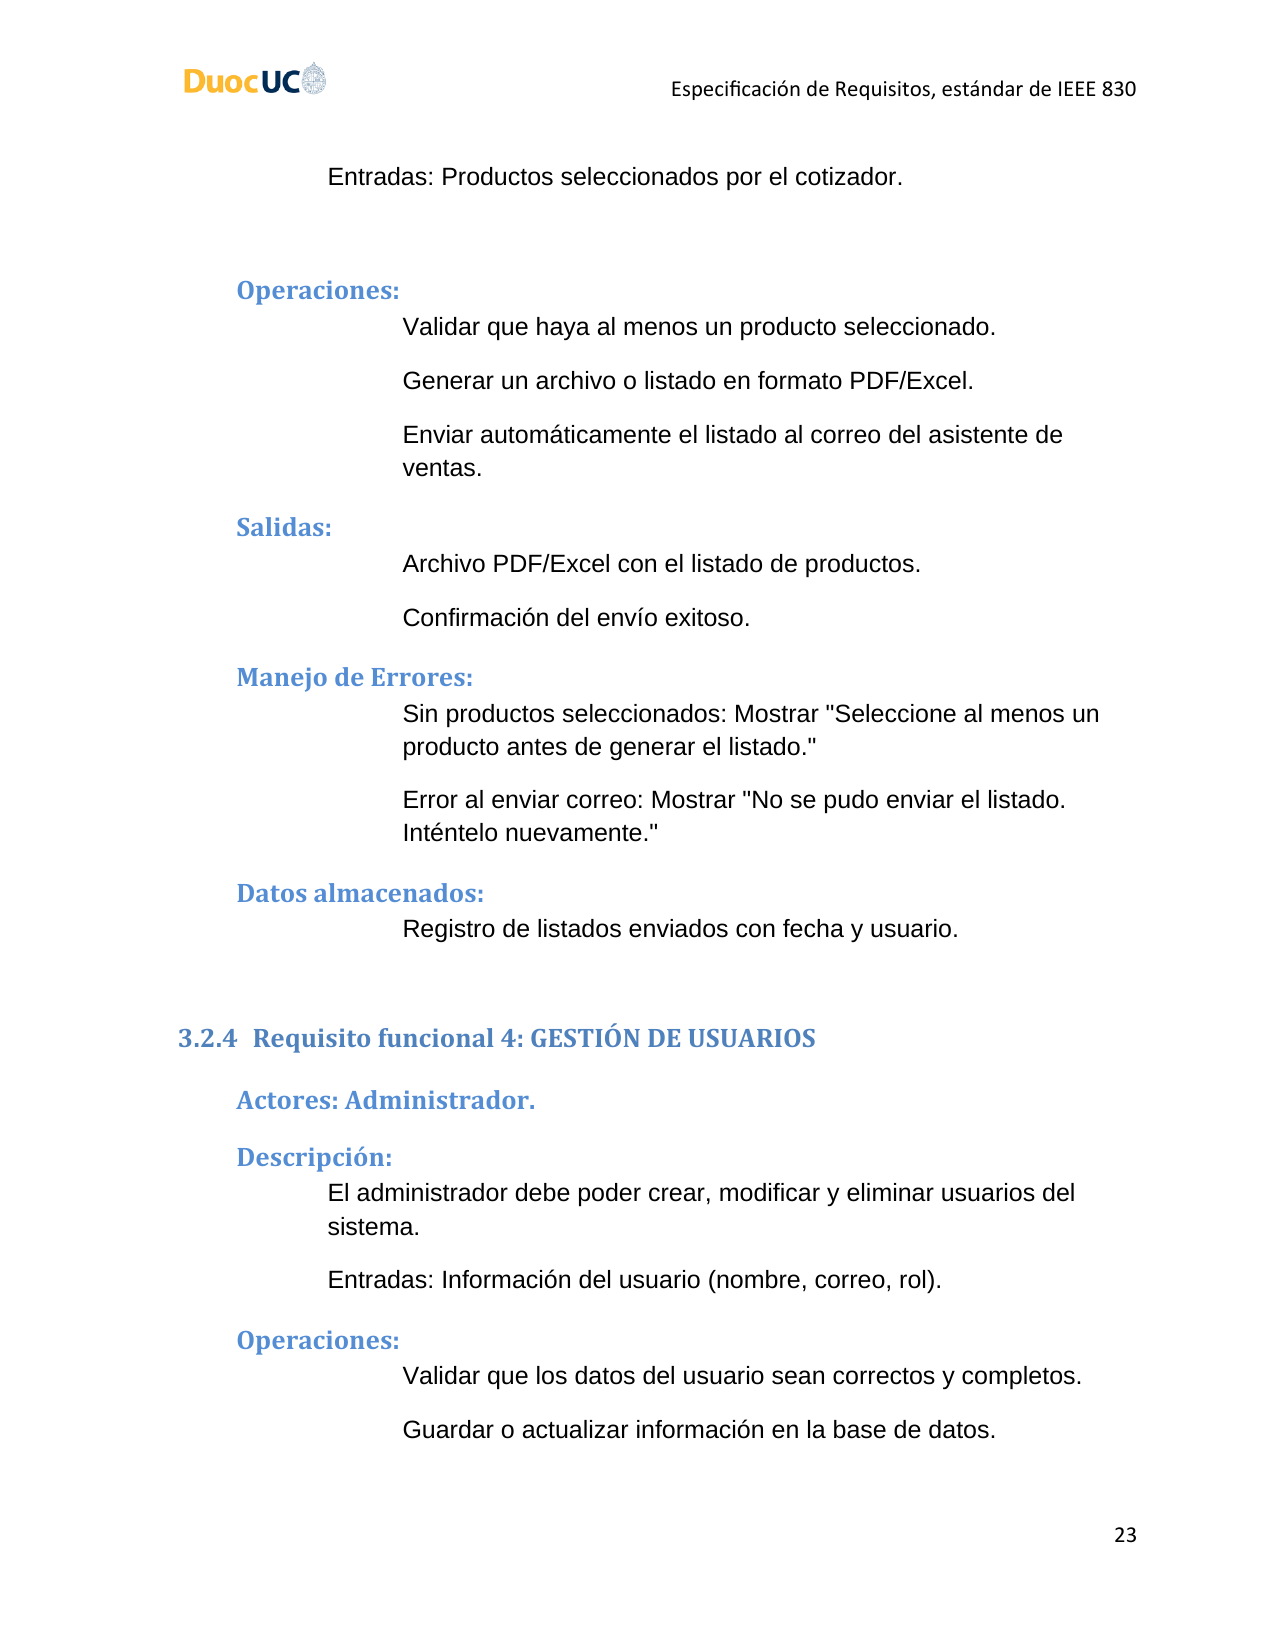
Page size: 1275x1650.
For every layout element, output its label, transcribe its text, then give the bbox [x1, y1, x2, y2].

text Validar que haya al menos un producto seleccionado. [402, 312, 1137, 341]
subtitle Manejo de Errores: [236, 661, 1137, 692]
subtitle Salidas: [236, 511, 1137, 542]
subtitle Descripción: [236, 1140, 1137, 1172]
text Guardar o actualizar información en la base de datos. [402, 1415, 1137, 1444]
text Confirmación del envío exitoso. [402, 602, 1137, 631]
subtitle Operaciones: [236, 1323, 1137, 1355]
subtitle Operaciones: [236, 274, 1137, 306]
subtitle Datos almacenados: [236, 876, 1137, 908]
text Archivo PDF/Excel con el listado de productos. [402, 549, 1137, 577]
text Error al enviar correo: Mostrar "No se pudo enviar el listado. Inténtelo nuevamente." [402, 785, 1137, 847]
text Entradas: Información del usuario (nombre, correo, rol). [327, 1265, 1137, 1294]
text El administrador debe poder crear, modificar y eliminar usuarios del sistema. [327, 1178, 1137, 1240]
subtitle 3.2.4 Requisito funcional 4: GESTIÓN DE USUARIOS [177, 1022, 1137, 1054]
subtitle Actores: Administrador. [236, 1084, 1137, 1115]
text Generar un archivo o listado en formato PDF/Excel. [402, 366, 1137, 394]
text Enviar automáticamente el listado al correo del asistente de ventas. [402, 419, 1137, 481]
text Sin productos seleccionados: Mostrar "Seleccione al menos un producto antes de generar el listado." [402, 698, 1137, 760]
text Registro de listados enviados con fecha y usuario. [327, 914, 1137, 943]
text Entradas: Productos seleccionados por el cotizador. [327, 162, 1137, 191]
text Validar que los datos del usuario sean correctos y completos. [402, 1361, 1137, 1390]
picture [177, 58, 331, 97]
